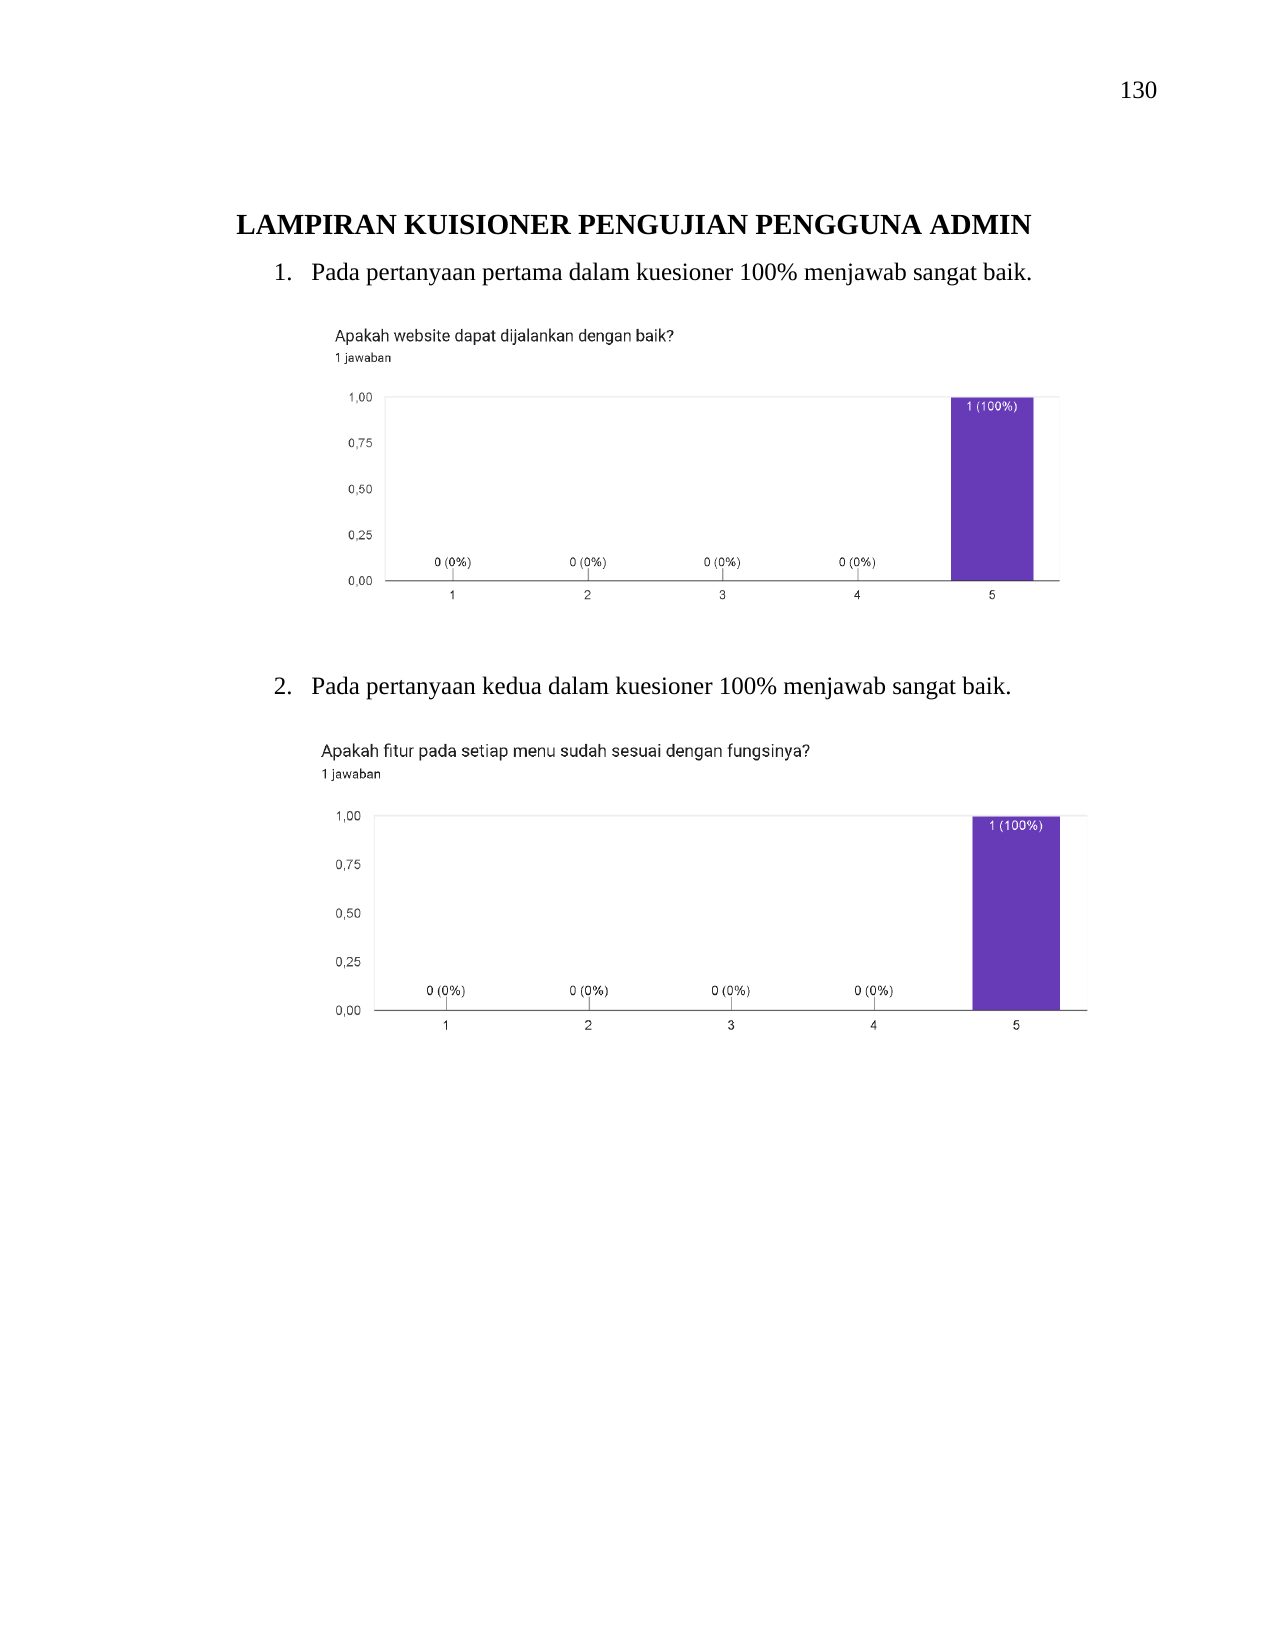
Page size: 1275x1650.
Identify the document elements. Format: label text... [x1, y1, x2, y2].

subtitle LAMPIRAN KUISIONER PENGUJIAN PENGGUNA ADMIN [236, 207, 1157, 240]
list Pada pertanyaan kedua dalam kuesioner 100% menjawab sangat baik. [274, 671, 1157, 699]
list Pada pertanyaan pertama dalam kuesioner 100% menjawab sangat baik. [274, 257, 1157, 286]
picture [295, 713, 1088, 1091]
picture [310, 300, 1060, 657]
